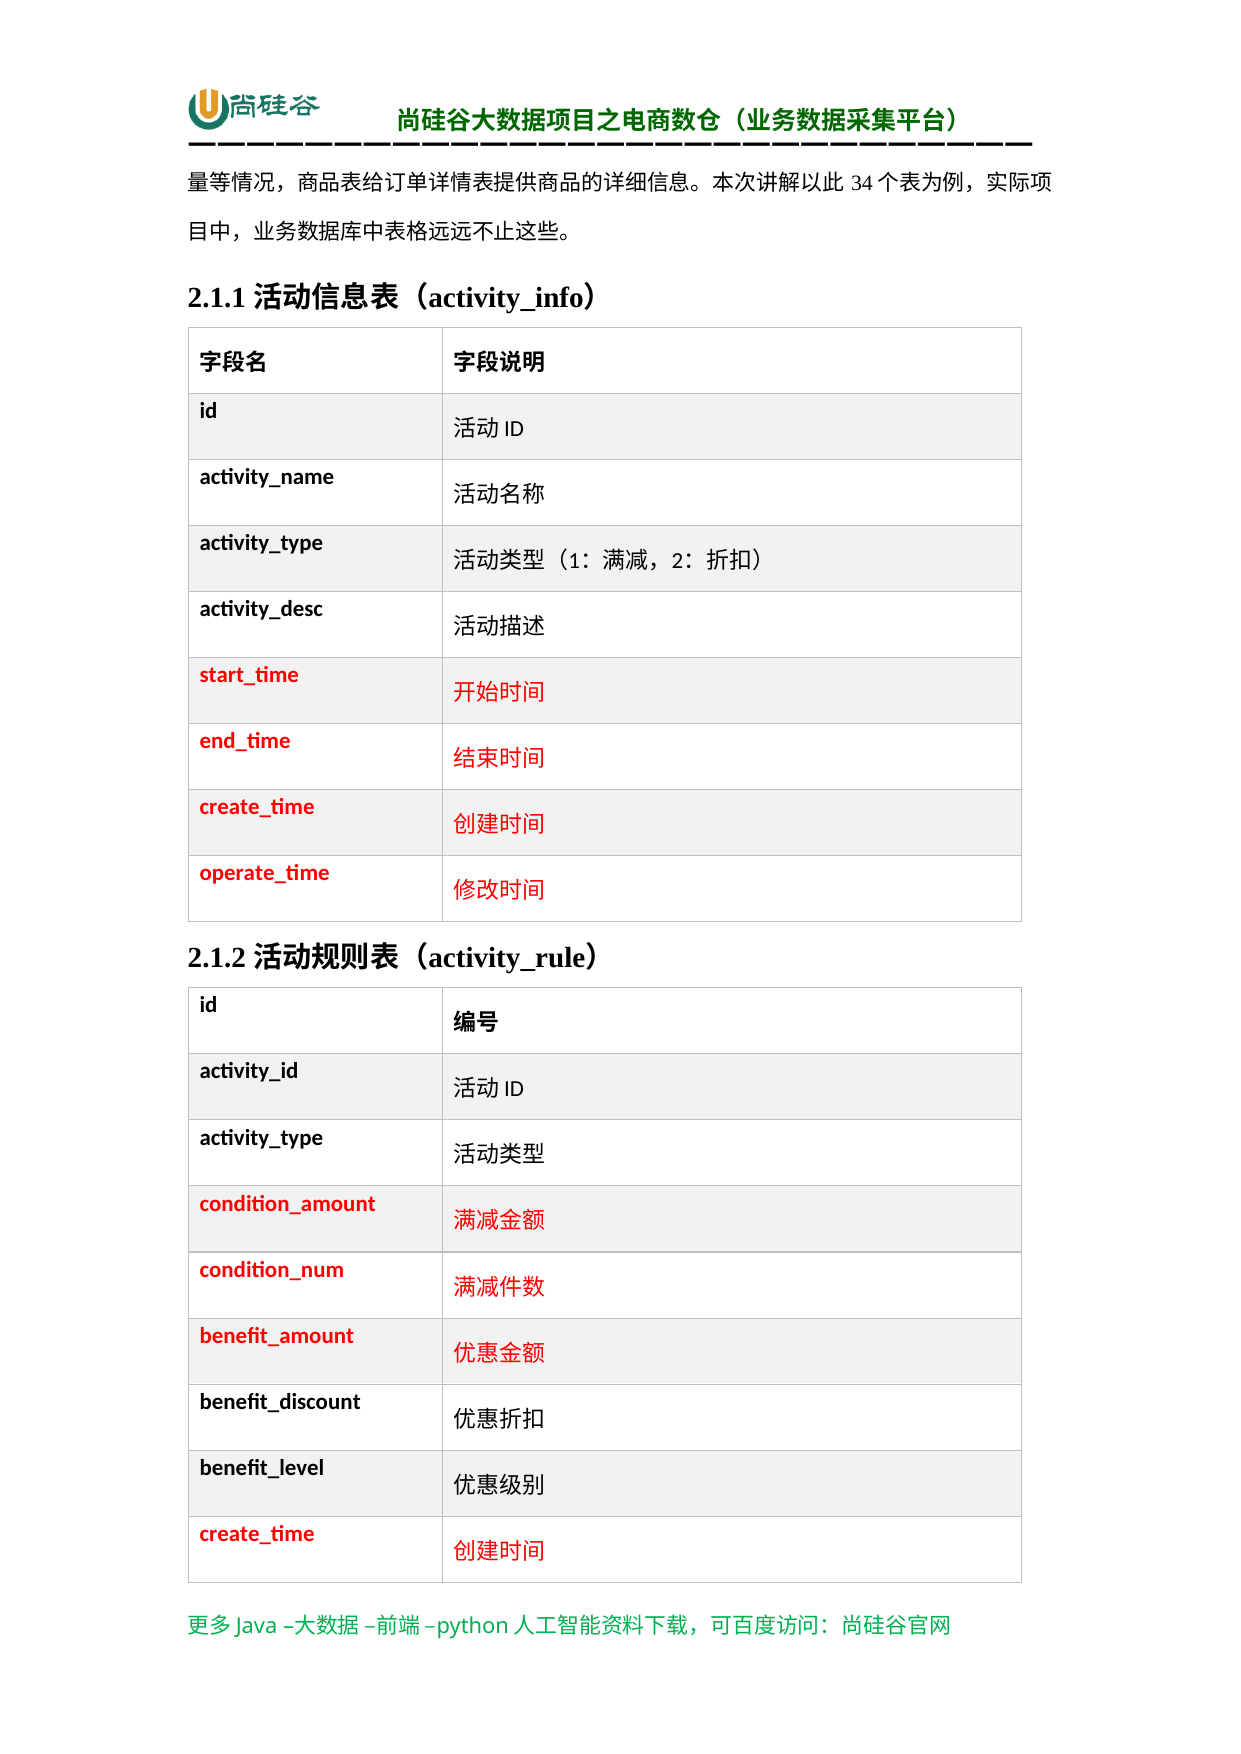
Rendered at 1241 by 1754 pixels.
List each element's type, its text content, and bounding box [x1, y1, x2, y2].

picture [187, 88, 320, 130]
table_header id [189, 988, 442, 1053]
table_cell start_time [189, 658, 442, 723]
table_cell 创建时间 [443, 1517, 1021, 1582]
table_cell create_time [189, 1517, 442, 1582]
table_cell condition_num [189, 1253, 442, 1317]
table_cell 活动类型（1：满减，2：折扣） [443, 526, 1021, 591]
table_header 字段名 [189, 328, 442, 393]
table_cell benefit_amount [189, 1319, 442, 1383]
table_cell operate_time [189, 856, 442, 921]
table_cell end_time [189, 724, 442, 789]
table_cell 结束时间 [443, 724, 1021, 789]
table_cell 活动ID [443, 394, 1021, 459]
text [187, 165, 1053, 246]
subtitle 2.1.2 活动规则表（activity_rule） [187, 922, 1053, 987]
table_cell 活动类型 [443, 1120, 1021, 1185]
table_cell 创建时间 [443, 790, 1021, 855]
table_cell 修改时间 [443, 856, 1021, 921]
table_cell activity_name [189, 460, 442, 525]
table_cell 开始时间 [443, 658, 1021, 723]
table_cell activity_type [189, 1120, 442, 1185]
table_cell id [189, 394, 442, 459]
table_cell 优惠级别 [443, 1451, 1021, 1516]
table_cell create_time [189, 790, 442, 855]
table_cell 满减金额 [443, 1186, 1021, 1251]
table_cell 满减件数 [443, 1253, 1021, 1317]
table_cell 优惠折扣 [443, 1385, 1021, 1449]
table_header 字段说明 [443, 328, 1021, 393]
table_cell activity_id [189, 1054, 442, 1119]
table_header 编号 [443, 988, 1021, 1053]
table_cell benefit_level [189, 1451, 442, 1516]
table_cell activity_type [189, 526, 442, 591]
table_cell activity_desc [189, 592, 442, 657]
table_cell 活动描述 [443, 592, 1021, 657]
subtitle 2.1.1 活动信息表（activity_info） [187, 262, 1053, 327]
table_cell benefit_discount [189, 1385, 442, 1449]
table_cell condition_amount [189, 1186, 442, 1251]
table_cell 优惠金额 [443, 1319, 1021, 1383]
table_cell 活动名称 [443, 460, 1021, 525]
table_cell 活动ID [443, 1054, 1021, 1119]
